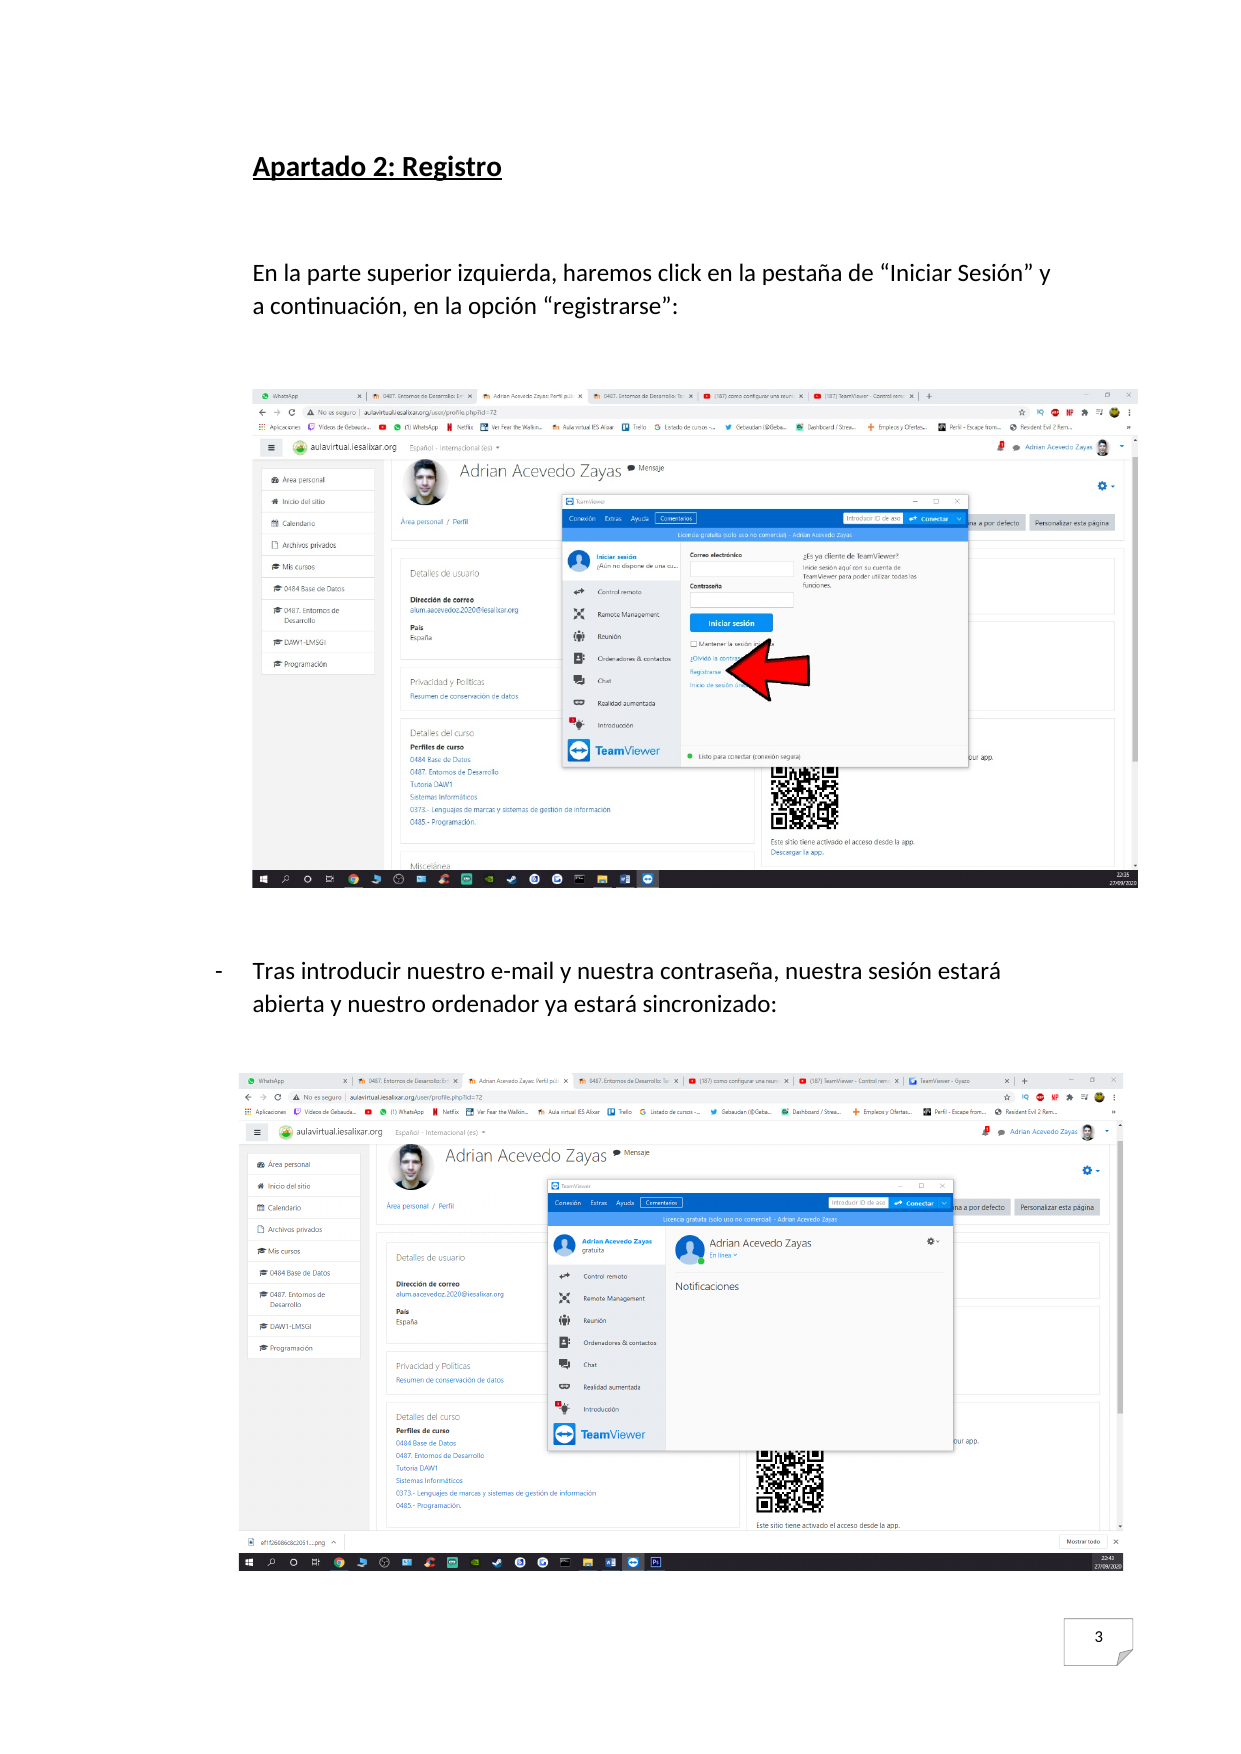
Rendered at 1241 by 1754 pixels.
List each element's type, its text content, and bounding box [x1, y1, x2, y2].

picture [238, 1073, 1124, 1571]
list En la parte superior izquierda, haremos click en la pestaña de “Iniciar Sesión” y a continuación, en la opción “registrarse”: [252, 257, 1063, 321]
picture [252, 389, 1138, 888]
list Apartado 2: Registro [252, 148, 1063, 183]
list Tras introducir nuestro e-mail y nuestra contraseña, nuestra sesión estará abierta y nuestro ordenador ya estará sincronizado: [215, 955, 1063, 1019]
